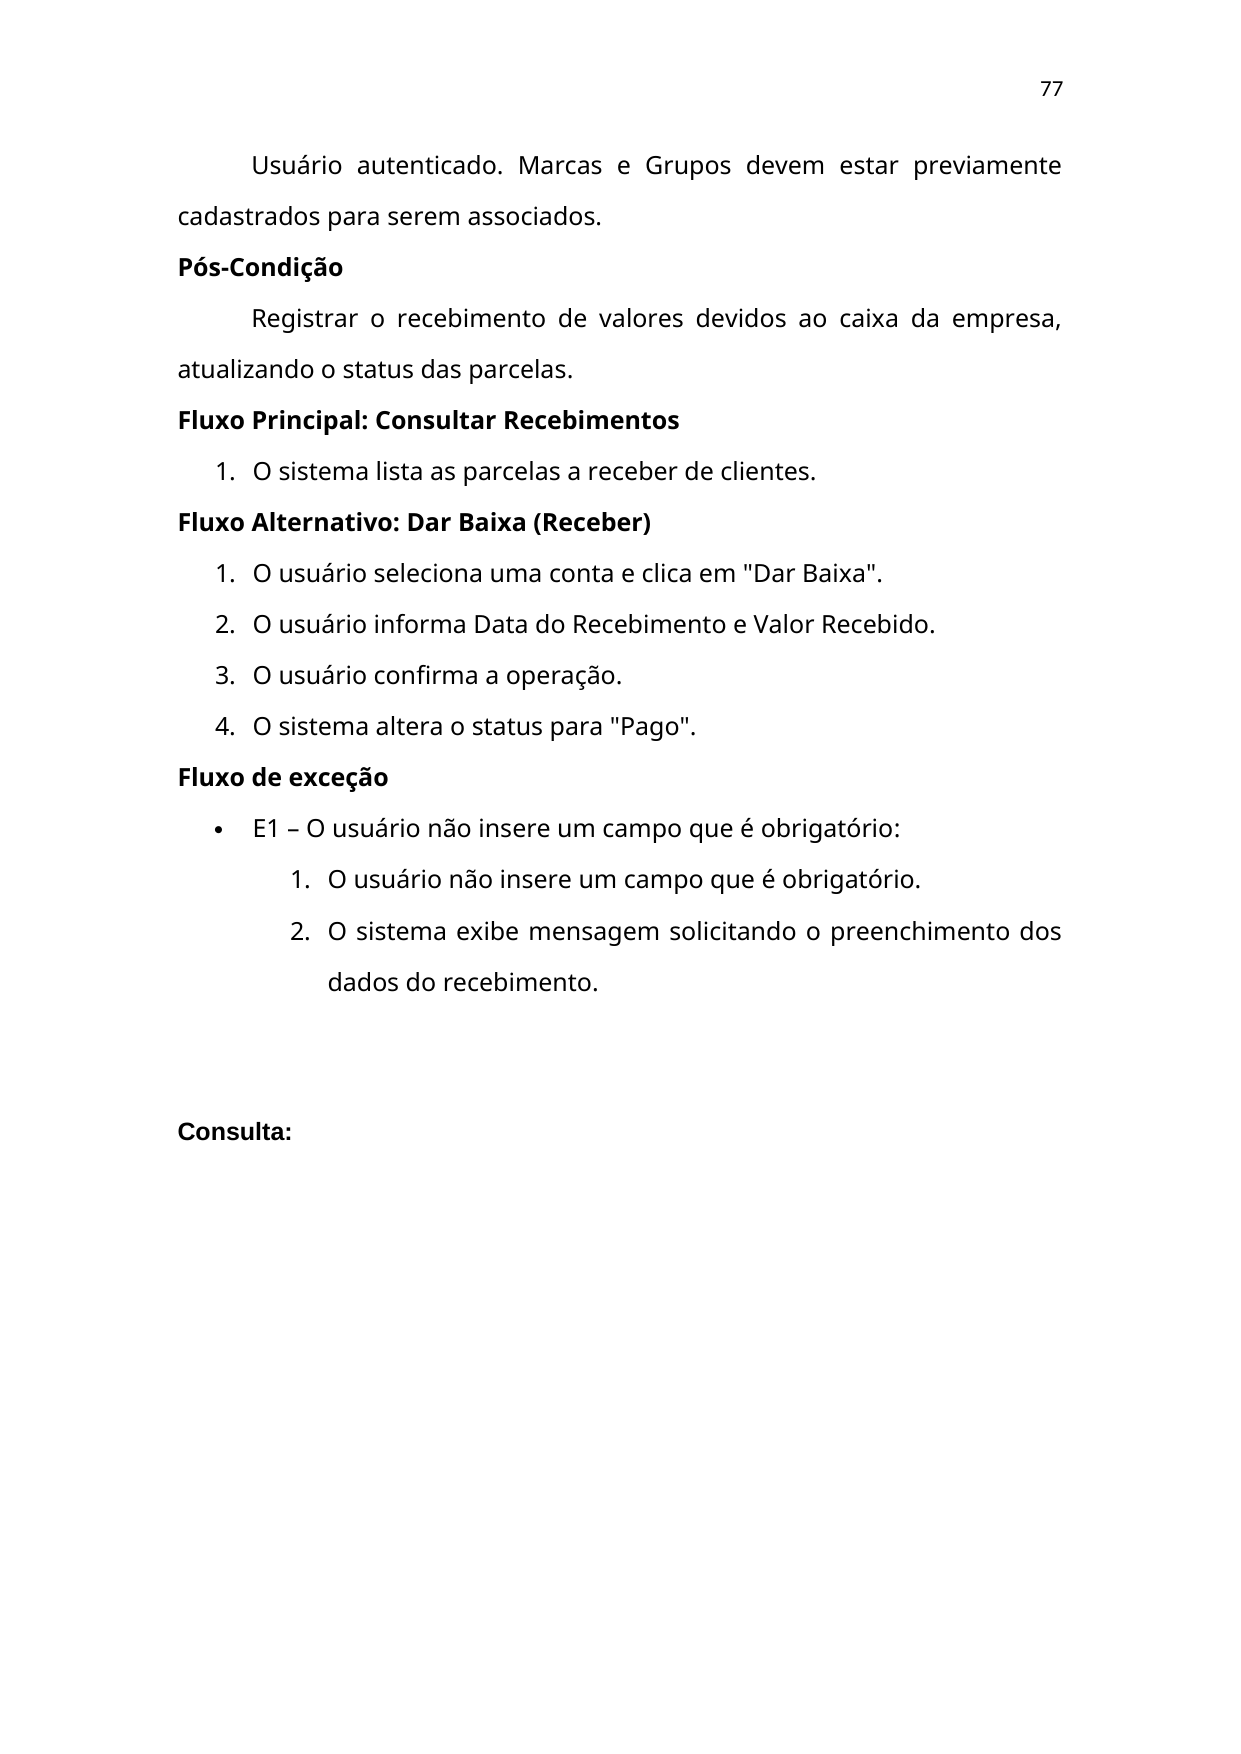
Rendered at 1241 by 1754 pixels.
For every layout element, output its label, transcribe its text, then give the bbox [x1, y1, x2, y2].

list O sistema lista as parcelas a receber de clientes. [215, 454, 1063, 488]
list O sistema exibe mensagem solicitando o preenchimento dos dados do recebimento. [290, 913, 1063, 998]
list O usuário não insere um campo que é obrigatório. [290, 862, 1063, 896]
list O usuário confirma a operação. [215, 658, 1063, 692]
text Fluxo Alternativo: Dar Baixa (Receber) [177, 505, 1063, 539]
list O sistema altera o status para "Pago". [215, 709, 1063, 743]
list O usuário seleciona uma conta e clica em "Dar Baixa". [215, 556, 1063, 590]
text Pós-Condição [177, 250, 1063, 284]
text Consulta: [177, 1117, 1063, 1146]
text Fluxo de exceção [177, 760, 1063, 794]
text Usuário autenticado. Marcas e Grupos devem estar previamente cadastrados para serem associados. [177, 148, 1063, 233]
text Registrar o recebimento de valores devidos ao caixa da empresa, atualizando o status das parcelas. [177, 301, 1063, 386]
list E1 – O usuário não insere um campo que é obrigatório: [215, 811, 1063, 845]
list O usuário informa Data do Recebimento e Valor Recebido. [215, 607, 1063, 641]
text Fluxo Principal: Consultar Recebimentos [177, 403, 1063, 437]
